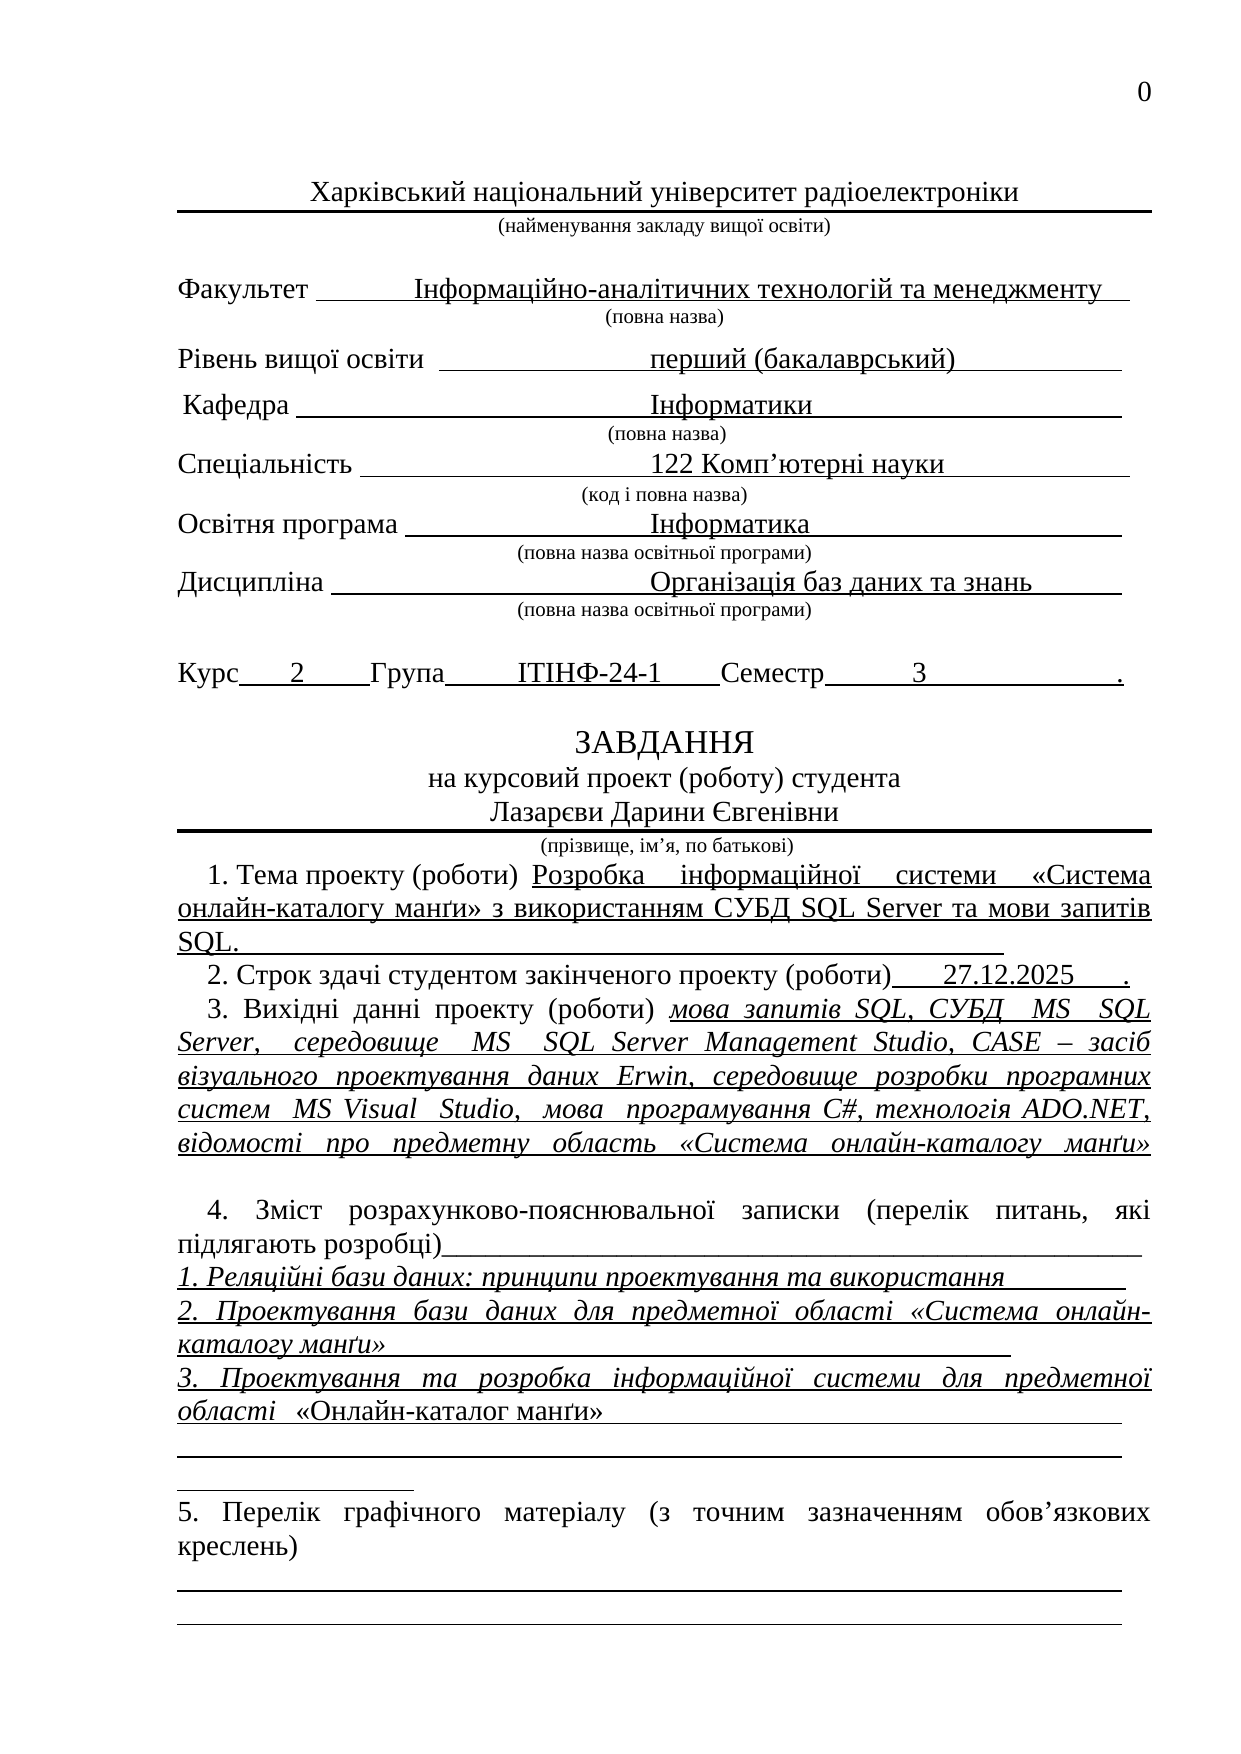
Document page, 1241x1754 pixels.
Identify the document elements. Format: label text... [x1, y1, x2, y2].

text (повна назва освітньої програми) [177, 540, 1152, 564]
text Курс 2 Група ІТІНФ-24-1 Семестр 3 . [177, 655, 1152, 688]
text (повна назва) [177, 420, 1152, 444]
text 3. Вихідні данні проекту (роботи) мова запитів SQL, СУБД MS SQL Server, середовище MS SQL Server Management Studio, CASE – засіб візуального проектування даних Erwin, середовище розробки програмних систем MS Visual Studio, мова програмування С#, технологія ADO.NET, відомості про предметну область «Система онлайн-каталогу манґи» . [177, 991, 1152, 1192]
text 2. Проектування бази даних для предметної області «Система онлайн-каталогу манґи» [177, 1323, 1152, 1360]
text Спеціальність 122 Комп’ютерні науки [177, 447, 1152, 480]
text (повна назва) [177, 304, 1152, 328]
text Рівень вищої освіти перший (бакалаврський) [177, 341, 1152, 374]
text 1. Тема проекту (роботи) Розробка інформаційної системи «Система онлайн-каталогу манґи» з використанням СУБД SQL Server та мови запитів SQL. [177, 920, 1152, 957]
text 2. Проектування бази даних для предметної області «Система онлайн-каталогу манґи» [177, 1293, 1152, 1322]
text Харківський національний університет радіоелектроніки [177, 174, 1152, 210]
text (найменування закладу вищої освіти) [177, 213, 1152, 237]
text 2. Строк здачі студентом закінченого проекту (роботи) 27.12.2025 . [177, 957, 1152, 991]
text (повна назва освітньої програми) [177, 597, 1152, 621]
text Лазарєви Дарини Євгенівни [177, 794, 1152, 829]
text 1. Тема проекту (роботи) Розробка інформаційної системи «Система онлайн-каталогу манґи» з використанням СУБД SQL Server та мови запитів SQL. [177, 857, 1152, 919]
text 4. Зміст розрахунково-пояснювальної записки (перелік питань, які підлягають розробці)________________________________________________ [177, 1192, 1152, 1259]
text 3. Проектування та розробка інформаційної системи для предметної області «Онлайн-каталог манґи» . 5. Перелік графічного матеріалу (з точним зазначенням обов’язкових креслень) [177, 1360, 1152, 1389]
text Освітня програма Інформатика [177, 506, 1152, 540]
text на курсовий проект (роботу) студента [177, 760, 1152, 794]
text Дисципліна Організація баз даних та знань [177, 564, 1152, 597]
text 1. Реляційні бази даних: принципи проектування та використання . [177, 1259, 1152, 1293]
text Кафедра Інформатики [177, 387, 1152, 420]
text ЗАВДАННЯ [177, 722, 1152, 760]
text Факультет Інформаційно-аналітичних технологій та менеджменту [177, 271, 1152, 304]
text (код і повна назва) [177, 482, 1152, 506]
text 3. Проектування та розробка інформаційної системи для предметної області «Онлайн-каталог манґи» . 5. Перелік графічного матеріалу (з точним зазначенням обов’язкових креслень) [177, 1390, 1152, 1561]
text (прізвище, ім’я, по батькові) [177, 833, 1152, 857]
